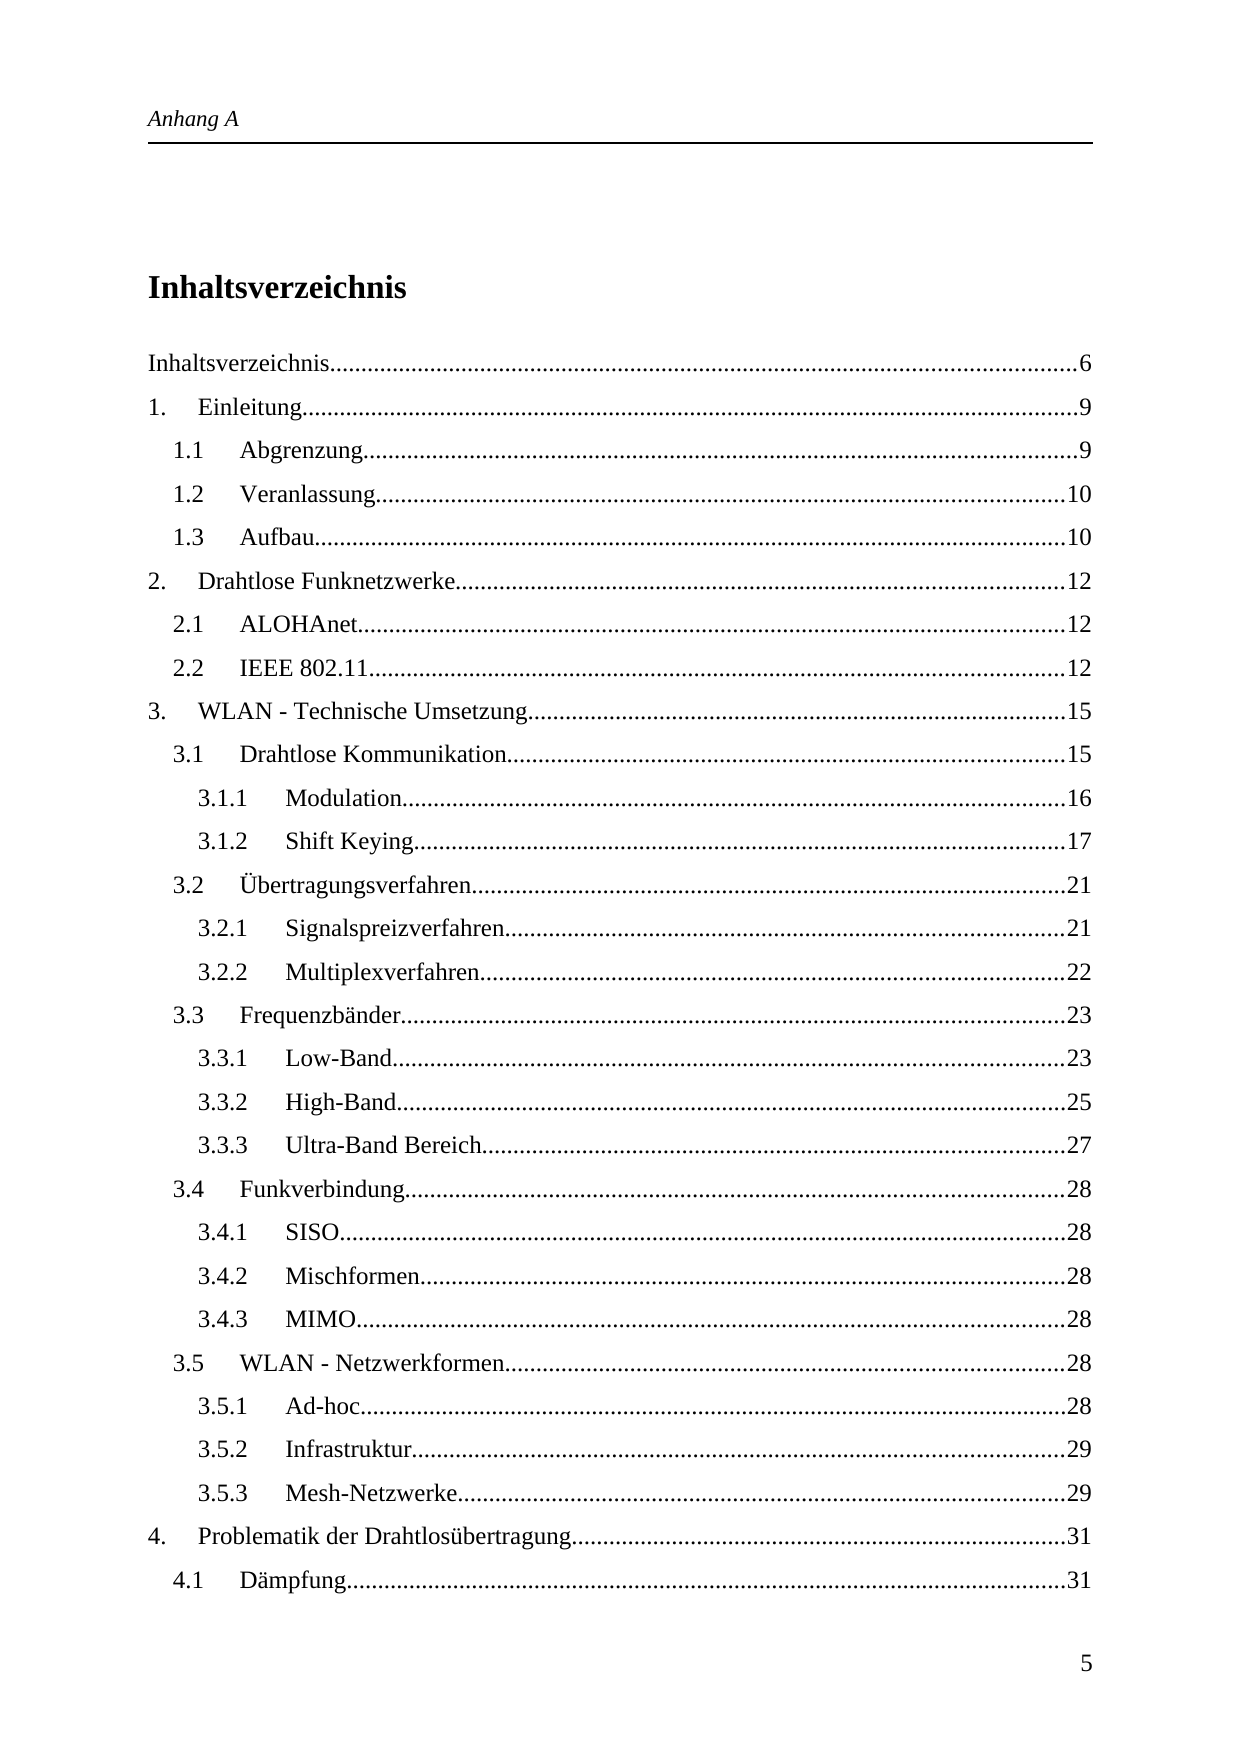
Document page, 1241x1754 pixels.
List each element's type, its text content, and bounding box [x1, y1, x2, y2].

subtitle Inhaltsverzeichnis [148, 268, 1093, 306]
